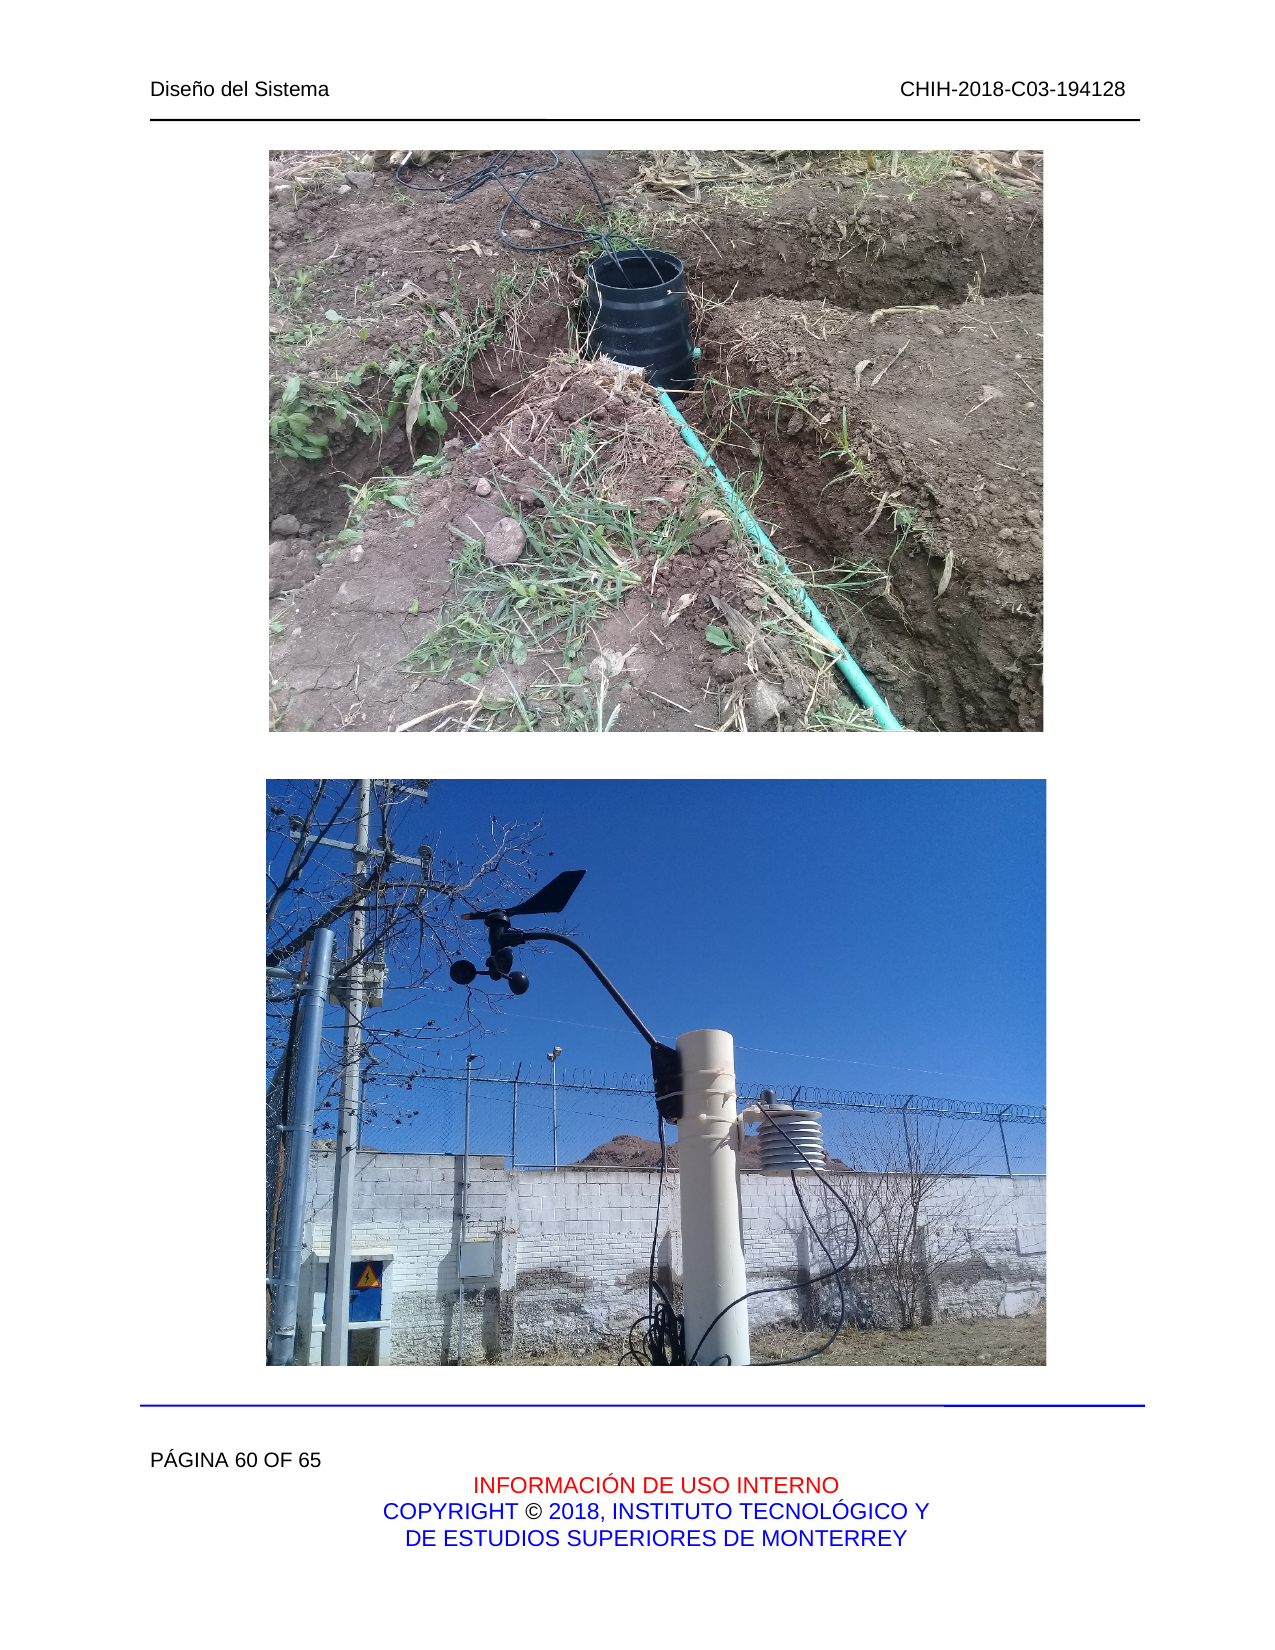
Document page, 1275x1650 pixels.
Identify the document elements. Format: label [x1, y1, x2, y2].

picture [269, 150, 1044, 732]
picture [266, 779, 1047, 1366]
